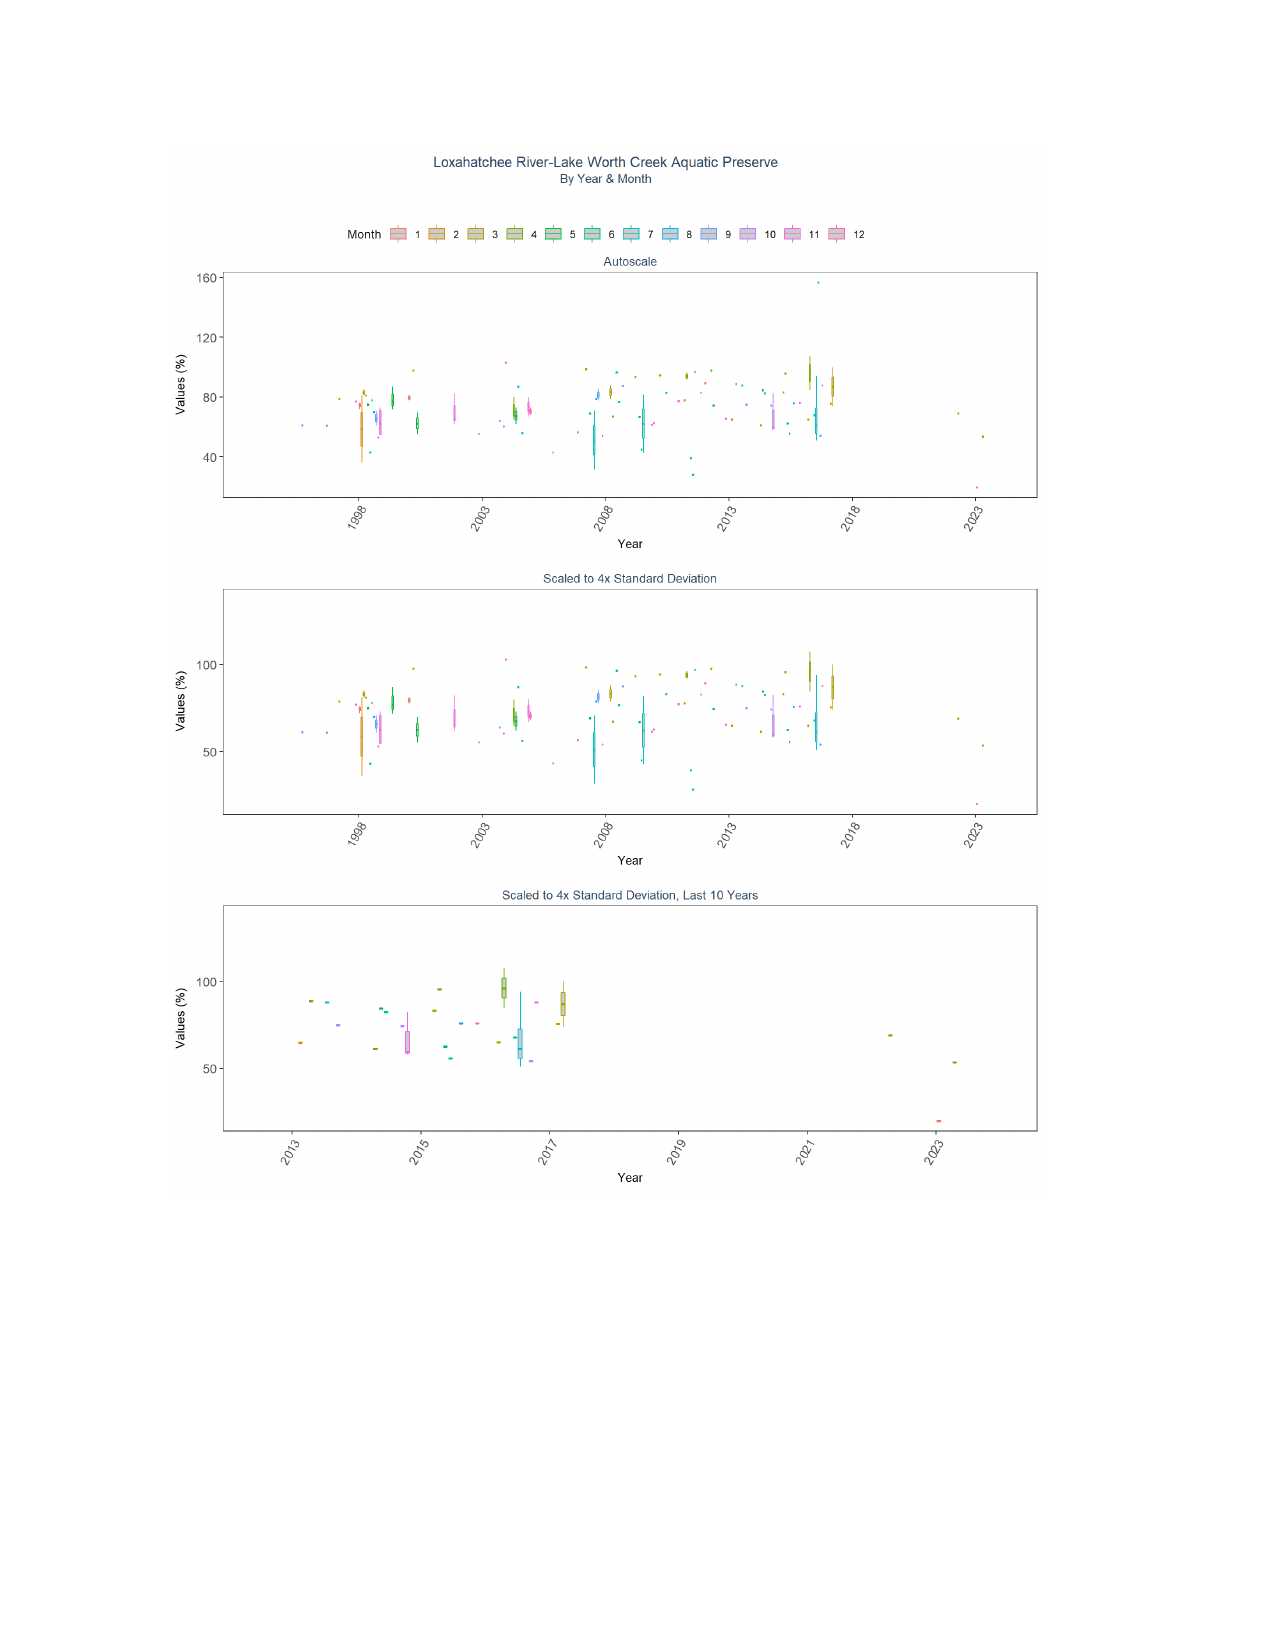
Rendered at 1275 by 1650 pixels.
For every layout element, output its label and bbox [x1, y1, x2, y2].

picture [168, 150, 1044, 1200]
